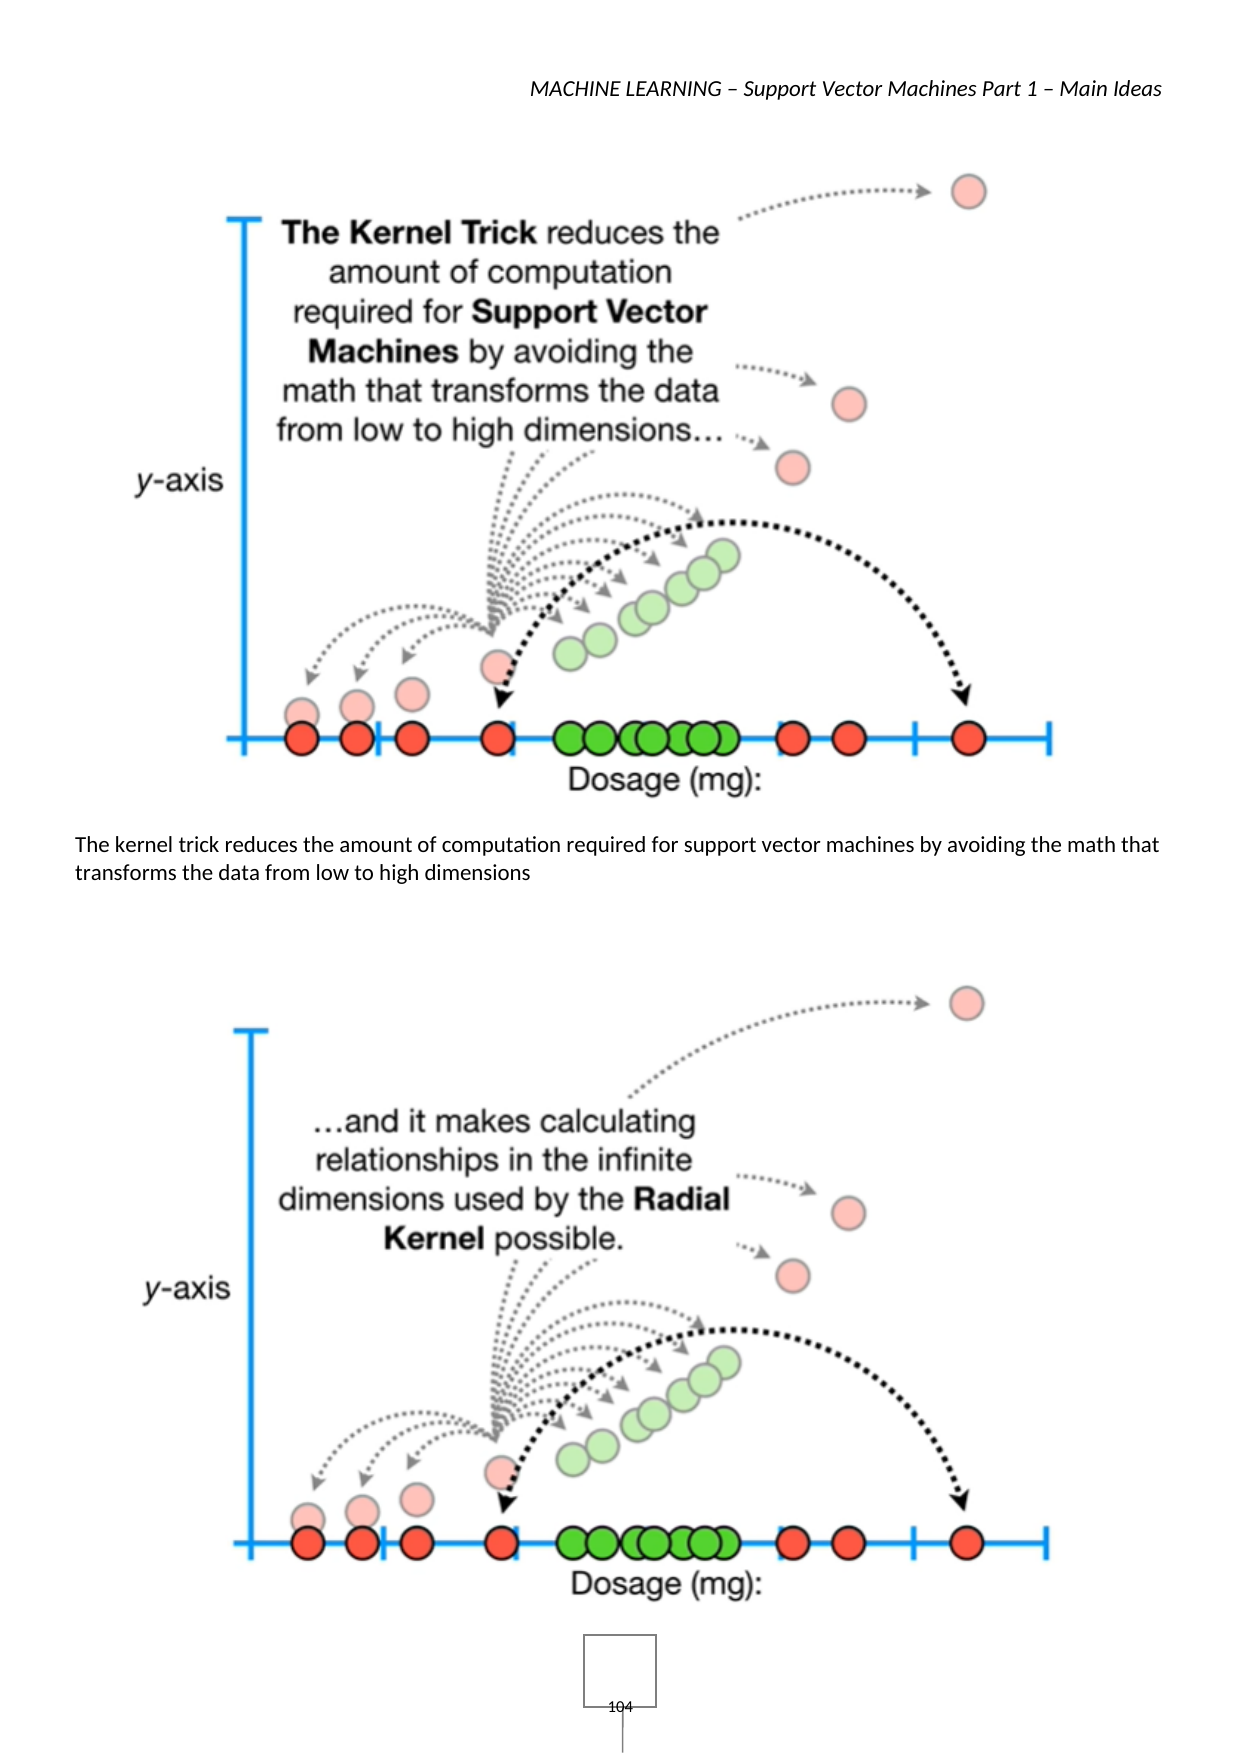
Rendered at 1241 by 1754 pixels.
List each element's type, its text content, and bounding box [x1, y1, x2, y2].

picture [75, 914, 1166, 1630]
text The kernel trick reduces the amount of computation required for support vector machines by avoiding the math that transforms the data from low to high dimensions [75, 831, 1165, 886]
picture [75, 101, 1166, 831]
